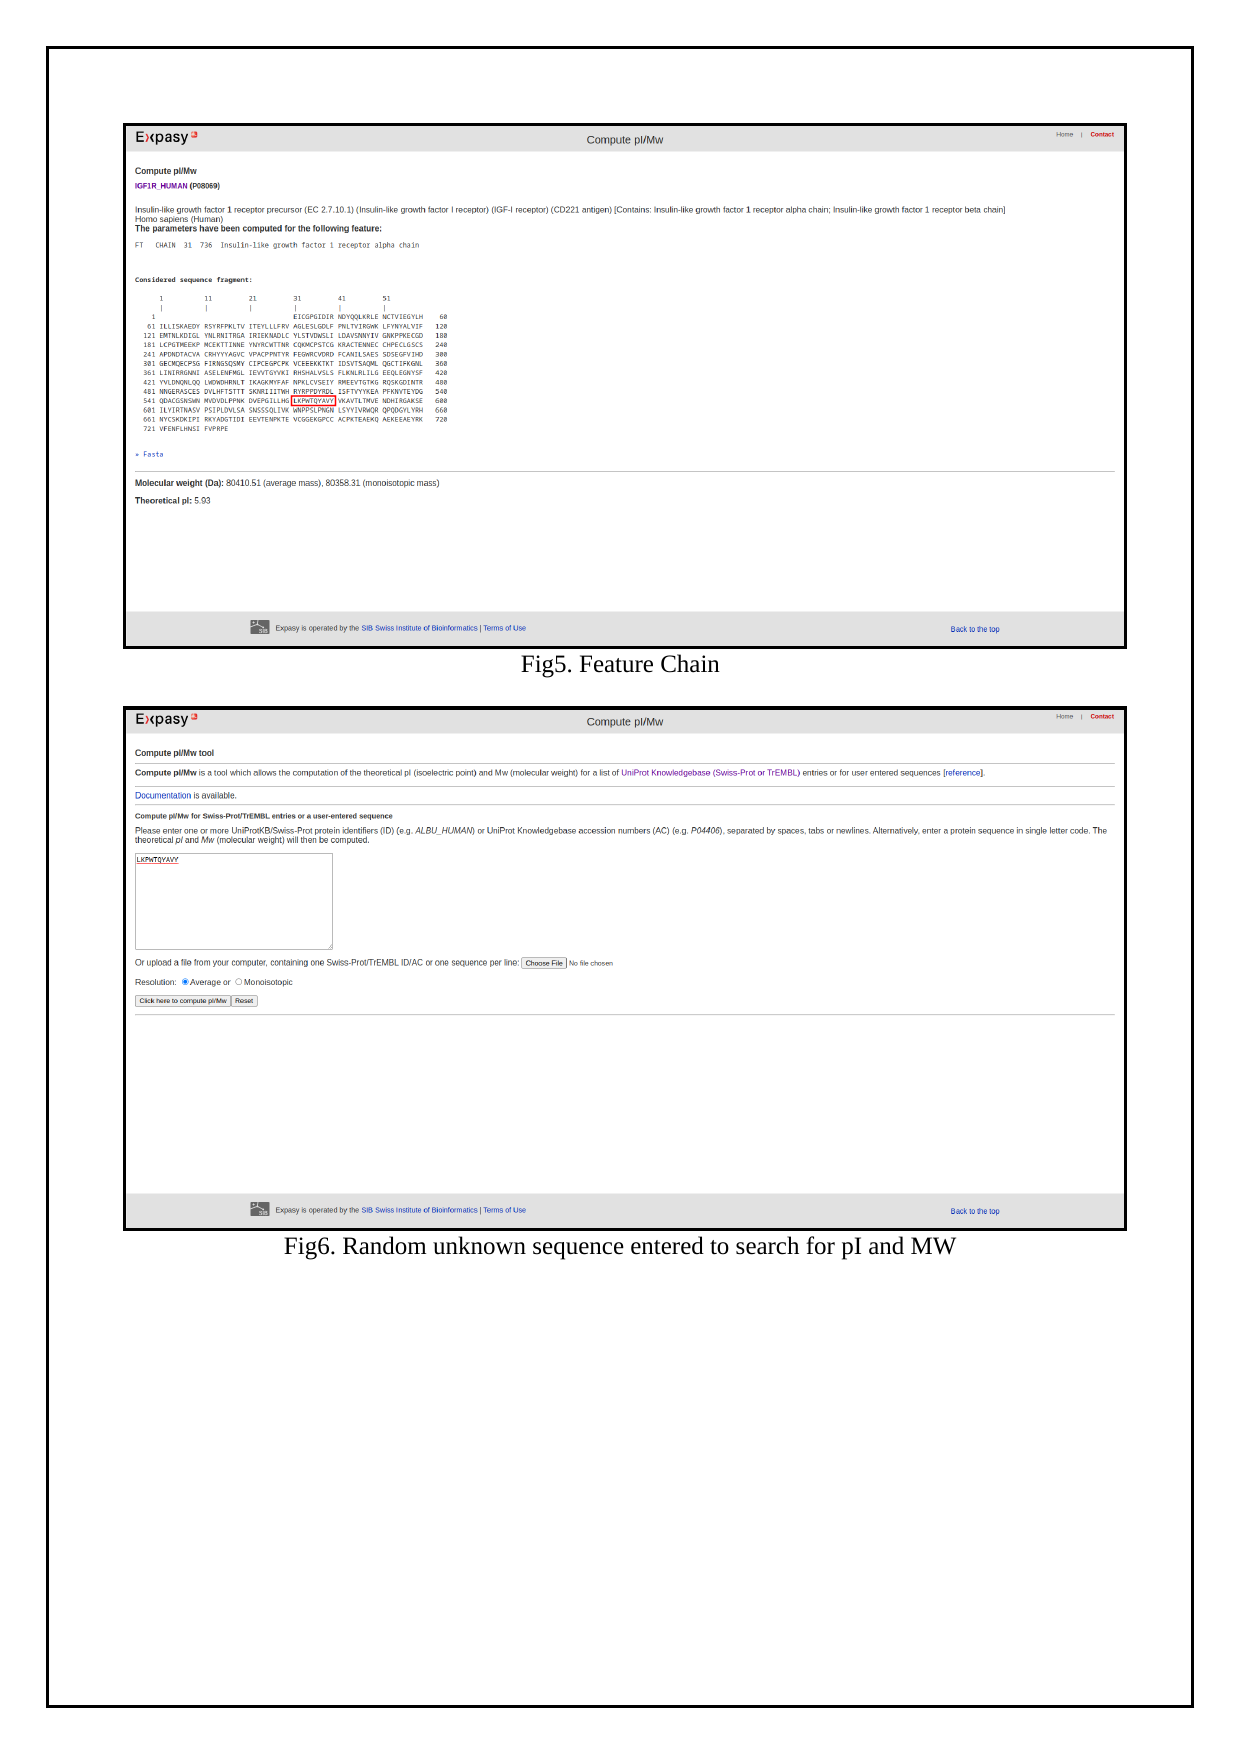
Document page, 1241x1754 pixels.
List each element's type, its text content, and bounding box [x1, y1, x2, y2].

text Fig6. Random unknown sequence entered to search for pI and MW [123, 1231, 1117, 1260]
text Fig5. Feature Chain [123, 649, 1117, 678]
picture [126, 126, 1124, 646]
picture [126, 710, 1124, 1228]
